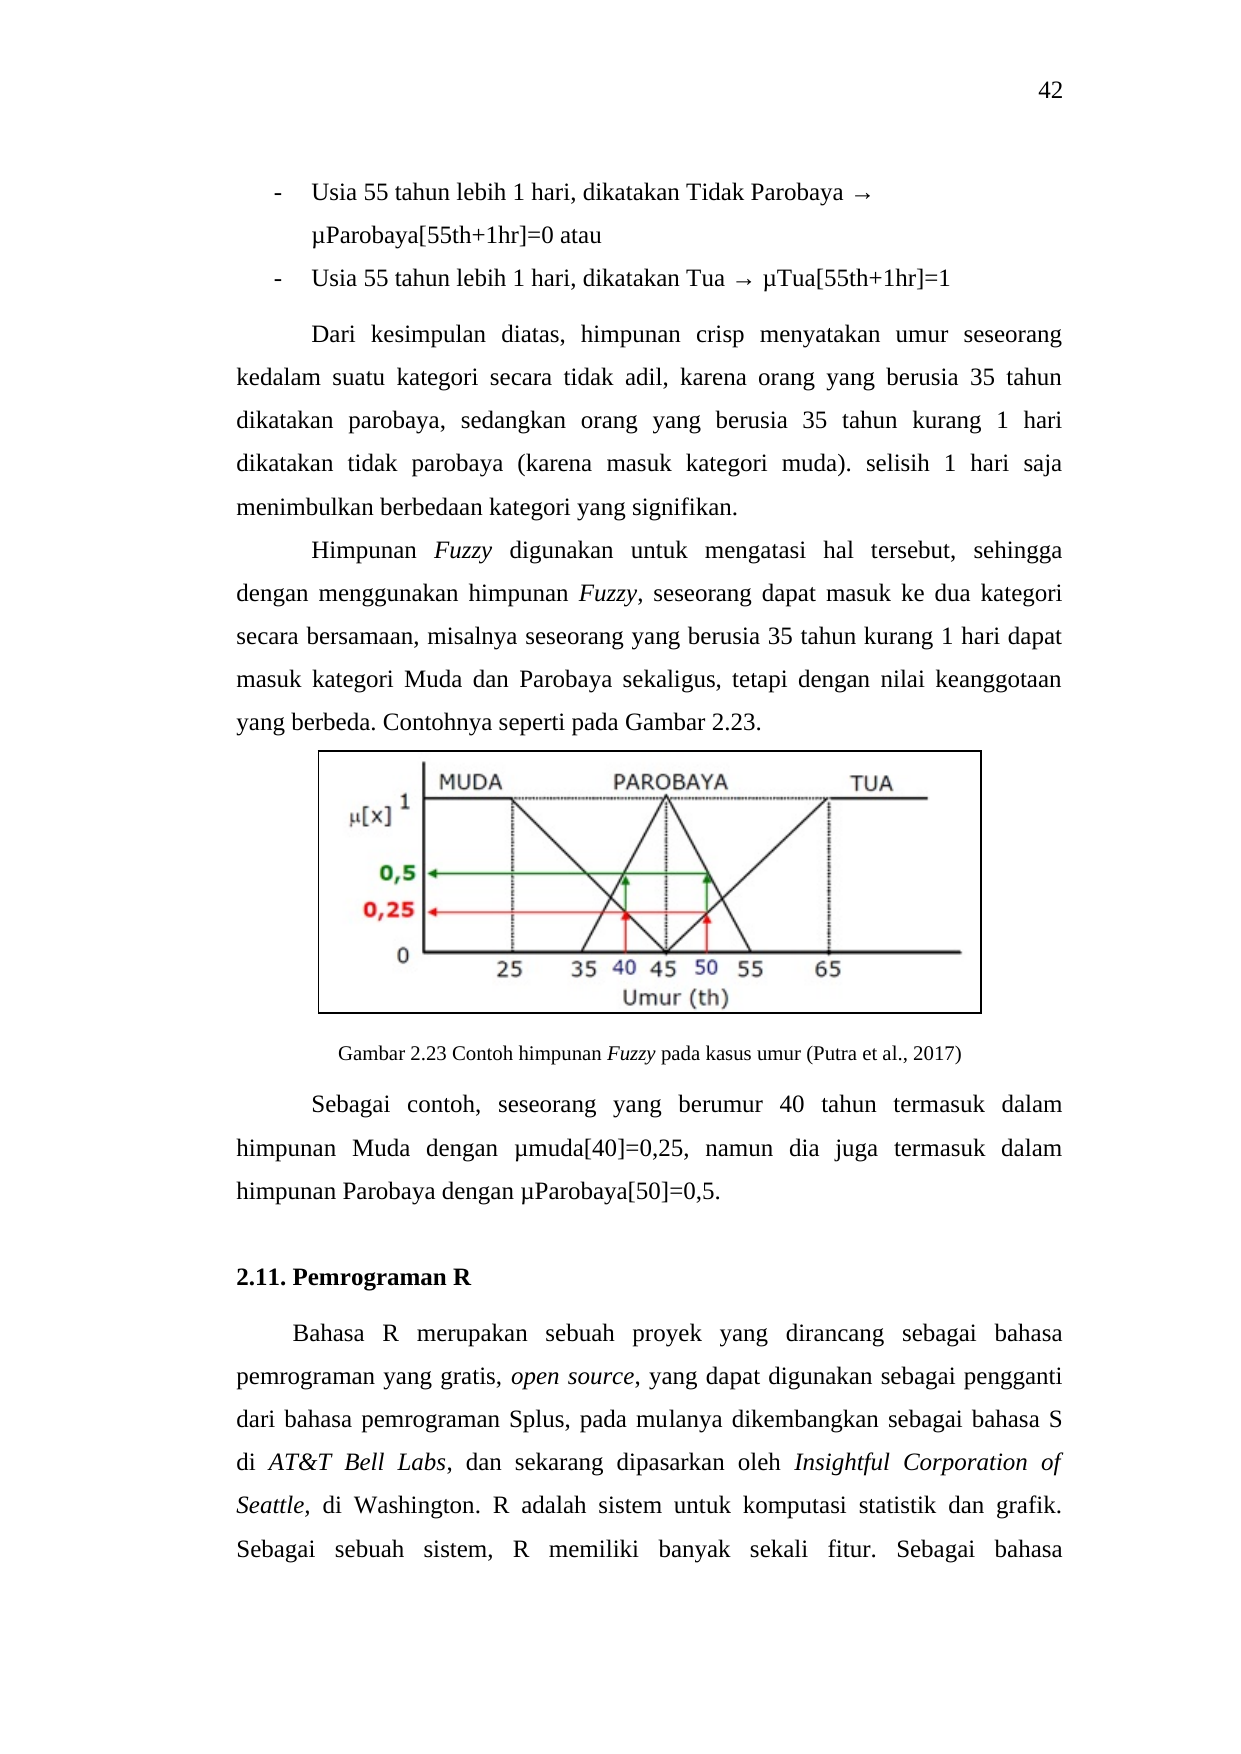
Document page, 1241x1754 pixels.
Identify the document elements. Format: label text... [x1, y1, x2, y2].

text Sebagai contoh, seseorang yang berumur 40 tahun termasuk dalam himpunan Muda dengan µmuda[40]=0,25, namun dia juga termasuk dalam himpunan Parobaya dengan µParobaya[50]=0,5. [236, 1089, 1063, 1204]
list Usia 55 tahun lebih 1 hari, dikatakan Tua → µTua[55th+1hr]=1 [274, 263, 1063, 292]
picture [319, 752, 980, 1012]
text Himpunan Fuzzy digunakan untuk mengatasi hal tersebut, sehingga dengan menggunakan himpunan Fuzzy, seseorang dapat masuk ke dua kategori secara bersamaan, misalnya seseorang yang berusia 35 tahun kurang 1 hari dapat masuk kategori Muda dan Parobaya sekaligus, tetapi dengan nilai keanggotaan yang berbeda. Contohnya seperti pada Gambar 2.23. [236, 535, 1063, 736]
subtitle Pemrograman R [236, 1262, 1063, 1291]
text Dari kesimpulan diatas, himpunan crisp menyatakan umur seseorang kedalam suatu kategori secara tidak adil, karena orang yang berusia 35 tahun dikatakan parobaya, sedangkan orang yang berusia 35 tahun kurang 1 hari dikatakan tidak parobaya (karena masuk kategori muda). selisih 1 hari saja menimbulkan berbedaan kategori yang signifikan. [236, 319, 1063, 520]
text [236, 1318, 1063, 1562]
list Usia 55 tahun lebih 1 hari, dikatakan Tidak Parobaya → µParobaya[55th+1hr]=0 atau [274, 177, 1063, 249]
